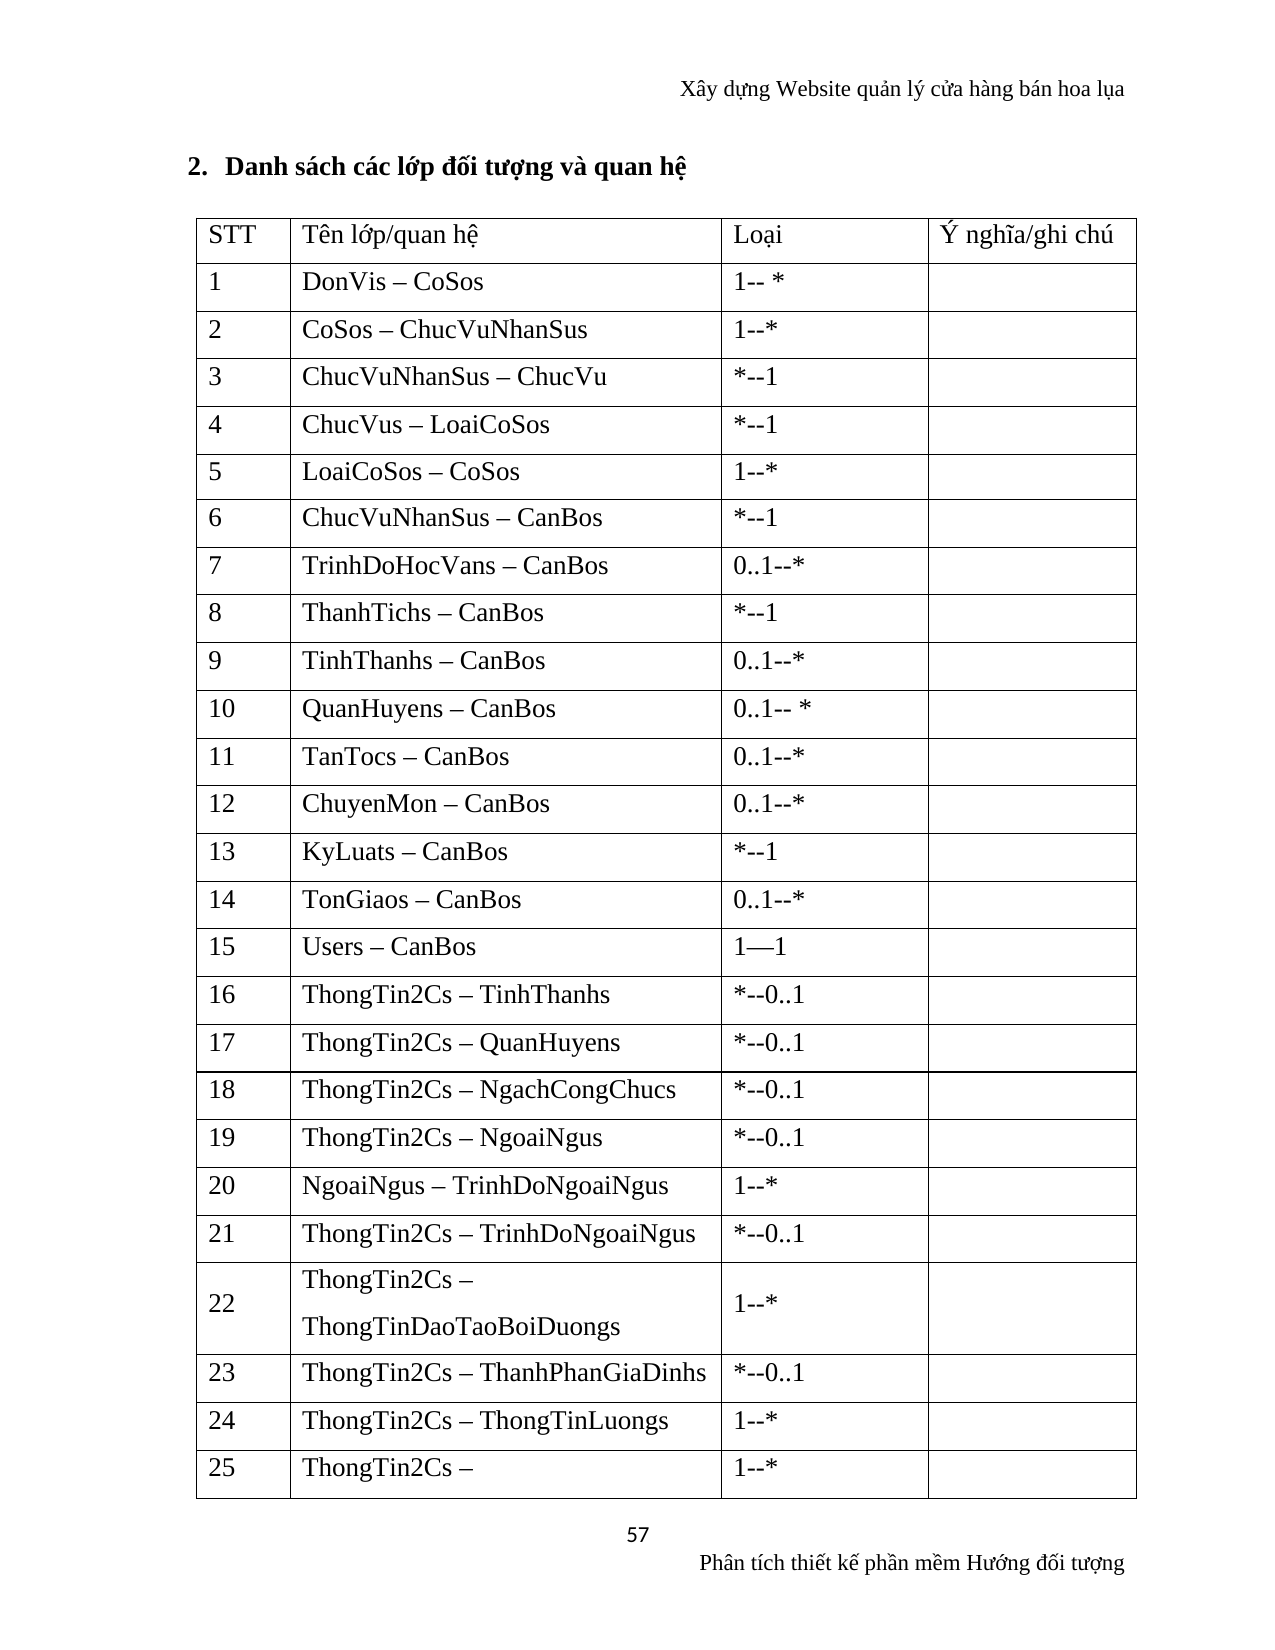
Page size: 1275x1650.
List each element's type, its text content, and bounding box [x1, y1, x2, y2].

table_cell 23 [197, 1355, 290, 1402]
table_cell 20 [197, 1168, 290, 1214]
table_cell [929, 739, 1136, 785]
table_cell 3 [197, 359, 290, 406]
table_cell 12 [197, 786, 290, 833]
table_cell [929, 1168, 1136, 1214]
table_cell 17 [197, 1025, 290, 1071]
table_cell [929, 1451, 1136, 1497]
table_cell [929, 500, 1136, 547]
table_cell 13 [197, 834, 290, 881]
table_cell TonGiaos – CanBos [291, 882, 721, 928]
table_cell [929, 548, 1136, 594]
table_cell ThongTin2Cs –ThongTinDaoTaoBoiDuongs [291, 1263, 721, 1354]
table_cell TinhThanhs – CanBos [291, 643, 721, 690]
table_cell [929, 882, 1136, 928]
table_cell [929, 834, 1136, 881]
table_cell 1--* [722, 1168, 928, 1214]
table_cell [929, 1216, 1136, 1262]
table_cell ThongTin2Cs – TrinhDoNgoaiNgus [291, 1216, 721, 1262]
table_cell KyLuats – CanBos [291, 834, 721, 881]
table_cell [929, 1263, 1136, 1354]
table_cell ThongTin2Cs – TinhThanhs [291, 977, 721, 1024]
table_cell 0..1--* [722, 548, 928, 594]
table_cell *--1 [722, 407, 928, 454]
table_cell [929, 595, 1136, 642]
table_cell 21 [197, 1216, 290, 1262]
table_cell [929, 1025, 1136, 1071]
table_cell TrinhDoHocVans – CanBos [291, 548, 721, 594]
table_cell 22 [197, 1263, 290, 1354]
table_cell [929, 359, 1136, 406]
table_cell [929, 407, 1136, 454]
table_cell 0..1--* [722, 643, 928, 690]
table_cell ThongTin2Cs – NgachCongChucs [291, 1073, 721, 1119]
table_cell [929, 312, 1136, 358]
table_cell 1--* [722, 312, 928, 358]
table_cell *--1 [722, 500, 928, 547]
table_cell 1--* [722, 1403, 928, 1450]
table_header Ý nghĩa/ghi chú [929, 219, 1136, 263]
table_cell *--1 [722, 595, 928, 642]
table_cell [929, 1355, 1136, 1402]
table_cell [929, 786, 1136, 833]
table_cell 25 [197, 1451, 290, 1497]
table_cell ThongTin2Cs – ThanhPhanGiaDinhs [291, 1355, 721, 1402]
table_cell 5 [197, 455, 290, 499]
table_cell 0..1--* [722, 882, 928, 928]
table_cell 1--* [722, 1263, 928, 1354]
table_cell *--0..1 [722, 1120, 928, 1167]
table_cell 6 [197, 500, 290, 547]
table_cell 11 [197, 739, 290, 785]
table_cell TanTocs – CanBos [291, 739, 721, 785]
table_cell [929, 977, 1136, 1024]
table_header Loại [722, 219, 928, 263]
table_cell *--0..1 [722, 977, 928, 1024]
table_cell 14 [197, 882, 290, 928]
table_cell 0..1-- * [722, 691, 928, 737]
table_cell ThongTin2Cs – ThongTinLuongs [291, 1403, 721, 1450]
table_cell 1—1 [722, 929, 928, 976]
table_cell *--0..1 [722, 1355, 928, 1402]
table_cell 9 [197, 643, 290, 690]
table_cell [929, 264, 1136, 311]
table_header STT [197, 219, 290, 263]
table_cell [929, 691, 1136, 737]
table_cell Users – CanBos [291, 929, 721, 976]
table_cell *--0..1 [722, 1073, 928, 1119]
table_cell *--0..1 [722, 1216, 928, 1262]
table_cell [929, 643, 1136, 690]
table_cell ChucVus – LoaiCoSos [291, 407, 721, 454]
table_cell [929, 1073, 1136, 1119]
table_cell 0..1--* [722, 739, 928, 785]
table_cell 2 [197, 312, 290, 358]
table_cell ThongTin2Cs – NgoaiNgus [291, 1120, 721, 1167]
table_cell [929, 1120, 1136, 1167]
table_cell ChucVuNhanSus – ChucVu [291, 359, 721, 406]
table_cell NgoaiNgus – TrinhDoNgoaiNgus [291, 1168, 721, 1214]
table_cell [291, 1451, 721, 1497]
table_cell 19 [197, 1120, 290, 1167]
table_cell ThongTin2Cs – QuanHuyens [291, 1025, 721, 1071]
table_cell [929, 455, 1136, 499]
table_cell 4 [197, 407, 290, 454]
table_cell 16 [197, 977, 290, 1024]
table_cell ChucVuNhanSus – CanBos [291, 500, 721, 547]
table_cell 10 [197, 691, 290, 737]
table_cell *--1 [722, 834, 928, 881]
table_cell DonVis – CoSos [291, 264, 721, 311]
table_cell QuanHuyens – CanBos [291, 691, 721, 737]
table_cell [929, 929, 1136, 976]
table_cell *--0..1 [722, 1025, 928, 1071]
table_cell 0..1--* [722, 786, 928, 833]
list Danh sách các lớp đối tượng và quan hệ [187, 150, 1125, 181]
table_cell ChuyenMon – CanBos [291, 786, 721, 833]
table_cell 1-- * [722, 264, 928, 311]
table_cell 8 [197, 595, 290, 642]
table_header Tên lớp/quan hệ [291, 219, 721, 263]
table_cell 1 [197, 264, 290, 311]
table_cell 24 [197, 1403, 290, 1450]
table_cell *--1 [722, 359, 928, 406]
table_cell [929, 1403, 1136, 1450]
table_cell CoSos – ChucVuNhanSus [291, 312, 721, 358]
table_cell 7 [197, 548, 290, 594]
table_cell ThanhTichs – CanBos [291, 595, 721, 642]
table_cell LoaiCoSos – CoSos [291, 455, 721, 499]
table_cell 1--* [722, 455, 928, 499]
table_cell 1--* [722, 1451, 928, 1497]
table_cell 18 [197, 1073, 290, 1119]
table_cell 15 [197, 929, 290, 976]
